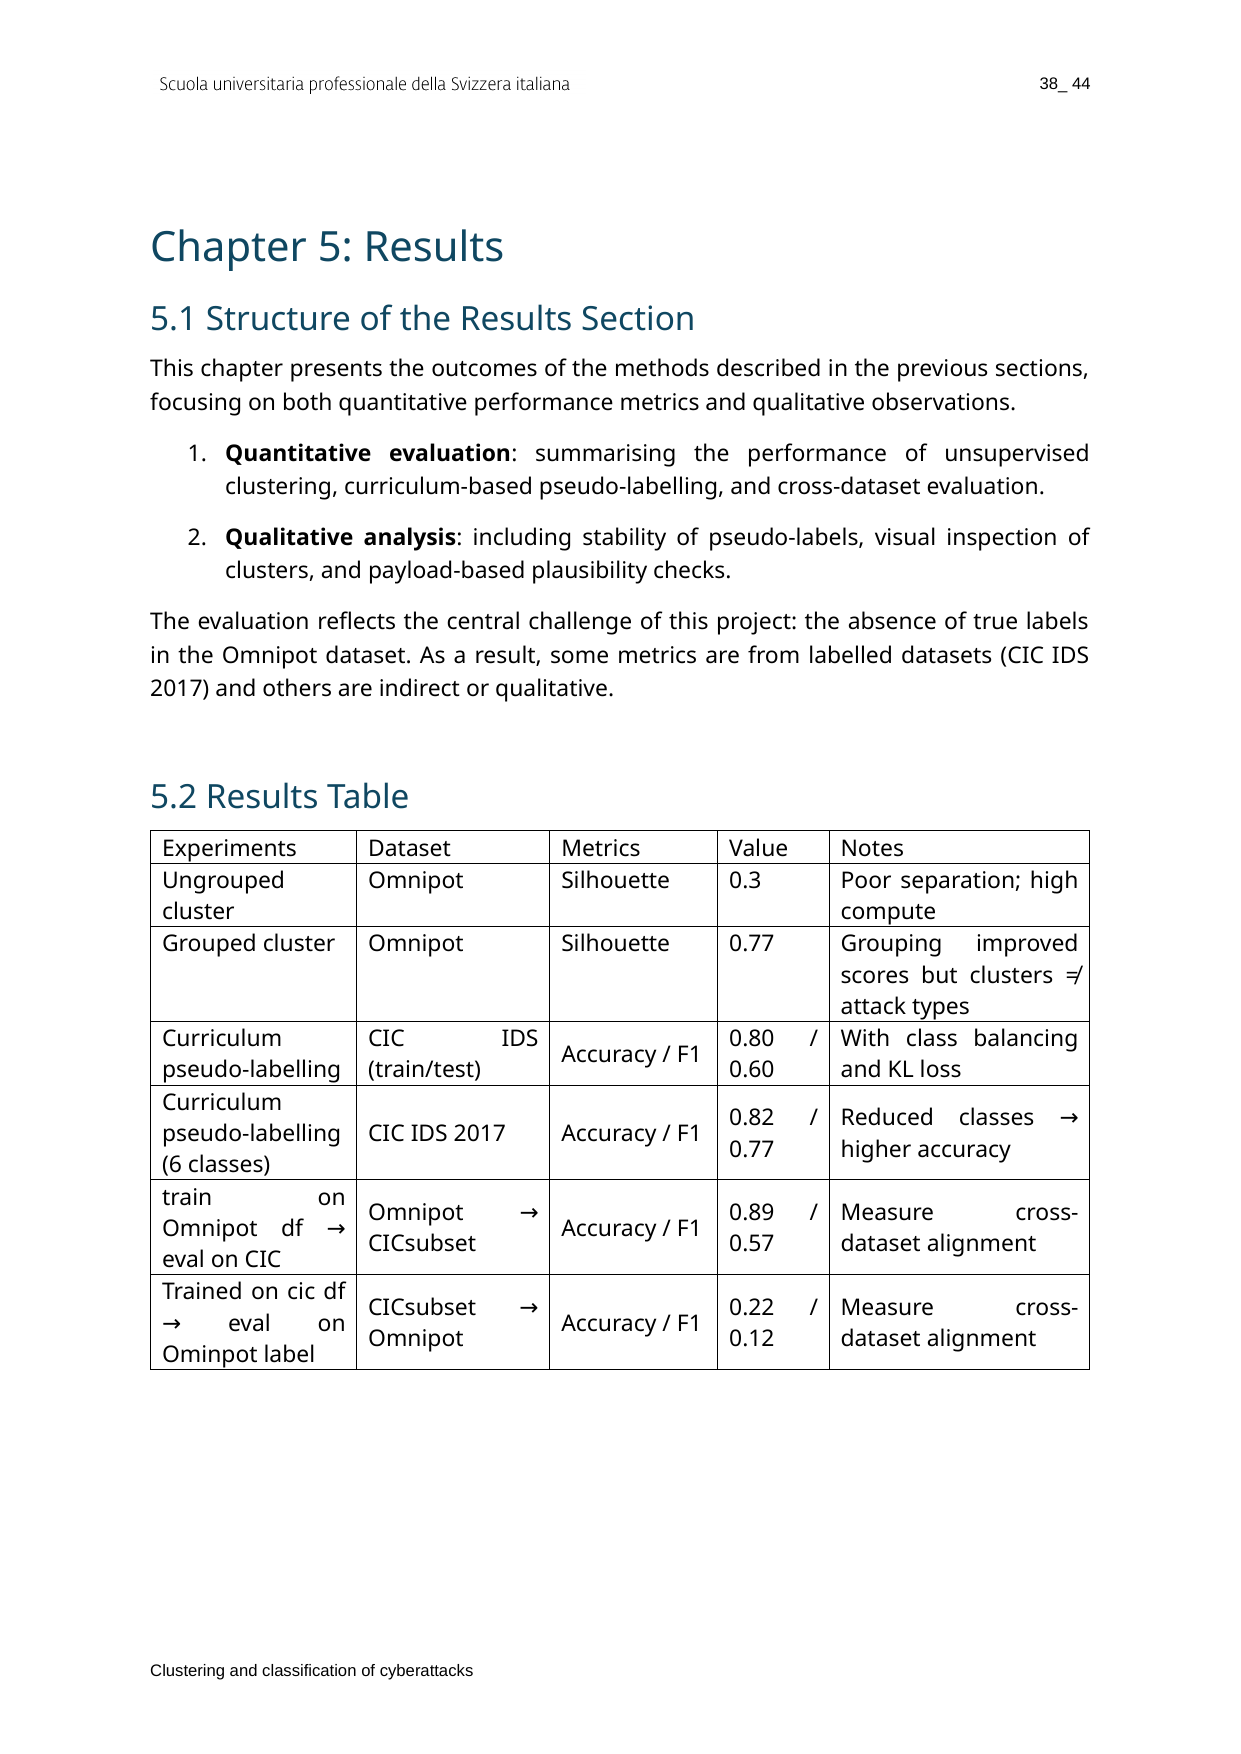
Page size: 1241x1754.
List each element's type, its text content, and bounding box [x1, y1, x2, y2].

list Qualitative analysis: including stability of pseudo-labels, visual inspection of clusters, and payload-based plausibility checks. [187, 521, 1090, 586]
table_cell Trained on cic df → eval on Ominpot label [151, 1275, 356, 1369]
table_cell 0.80 / 0.60 [718, 1022, 829, 1084]
table_cell Silhouette [550, 864, 717, 926]
table_cell 0.77 [718, 927, 829, 1021]
table_cell Silhouette [550, 927, 717, 1021]
table_cell CIC IDS 2017 [357, 1086, 549, 1179]
table_cell Curriculum pseudo-labelling [151, 1022, 356, 1084]
table_header Notes [830, 831, 1089, 863]
table_cell Ungrouped cluster [151, 864, 356, 926]
table_cell 0.3 [718, 864, 829, 926]
subtitle 5.1 Structure of the Results Section [150, 295, 1090, 340]
table_cell Omnipot [357, 927, 549, 1021]
table_header Experiments [151, 831, 356, 863]
table_cell Accuracy / F1 [550, 1275, 717, 1369]
table_cell Accuracy / F1 [550, 1086, 717, 1179]
table_cell CIC IDS (train/test) [357, 1022, 549, 1084]
table_cell 0.89 / 0.57 [718, 1180, 829, 1274]
table_cell Poor separation; high compute [830, 864, 1089, 926]
picture [152, 70, 586, 98]
list Quantitative evaluation: summarising the performance of unsupervised clustering, curriculum-based pseudo-labelling, and cross-dataset evaluation. [187, 436, 1090, 501]
table_header Metrics [550, 831, 717, 863]
table_cell With class balancing and KL loss [830, 1022, 1089, 1084]
table_cell CICsubset → Omnipot [357, 1275, 549, 1369]
table_cell Measure cross-dataset alignment [830, 1180, 1089, 1274]
table_header Value [718, 831, 829, 863]
table_cell Measure cross-dataset alignment [830, 1275, 1089, 1369]
table_cell train on Omnipot df → eval on CIC [151, 1180, 356, 1274]
table_cell Accuracy / F1 [550, 1180, 717, 1274]
table_cell Omnipot [357, 864, 549, 926]
table_cell Grouped cluster [151, 927, 356, 1021]
text The evaluation reflects the central challenge of this project: the absence of true labels in the Omnipot dataset. As a result, some metrics are from labelled datasets (CIC IDS 2017) and others are indirect or qualitative. [150, 605, 1090, 703]
table_cell Curriculum pseudo-labelling (6 classes) [151, 1086, 356, 1179]
table_cell Grouping improved scores but clusters ≠ attack types [830, 927, 1089, 1021]
subtitle 5.2 Results Table [150, 773, 1090, 818]
table_cell 0.82 / 0.77 [718, 1086, 829, 1179]
table_cell Reduced classes → higher accuracy [830, 1086, 1089, 1179]
table_header Dataset [357, 831, 549, 863]
table_cell 0.22 / 0.12 [718, 1275, 829, 1369]
text This chapter presents the outcomes of the methods described in the previous sections, focusing on both quantitative performance metrics and qualitative observations. [150, 352, 1090, 417]
subtitle Chapter 5: Results [150, 217, 1090, 274]
table_cell Omnipot → CICsubset [357, 1180, 549, 1274]
table_cell Accuracy / F1 [550, 1022, 717, 1084]
